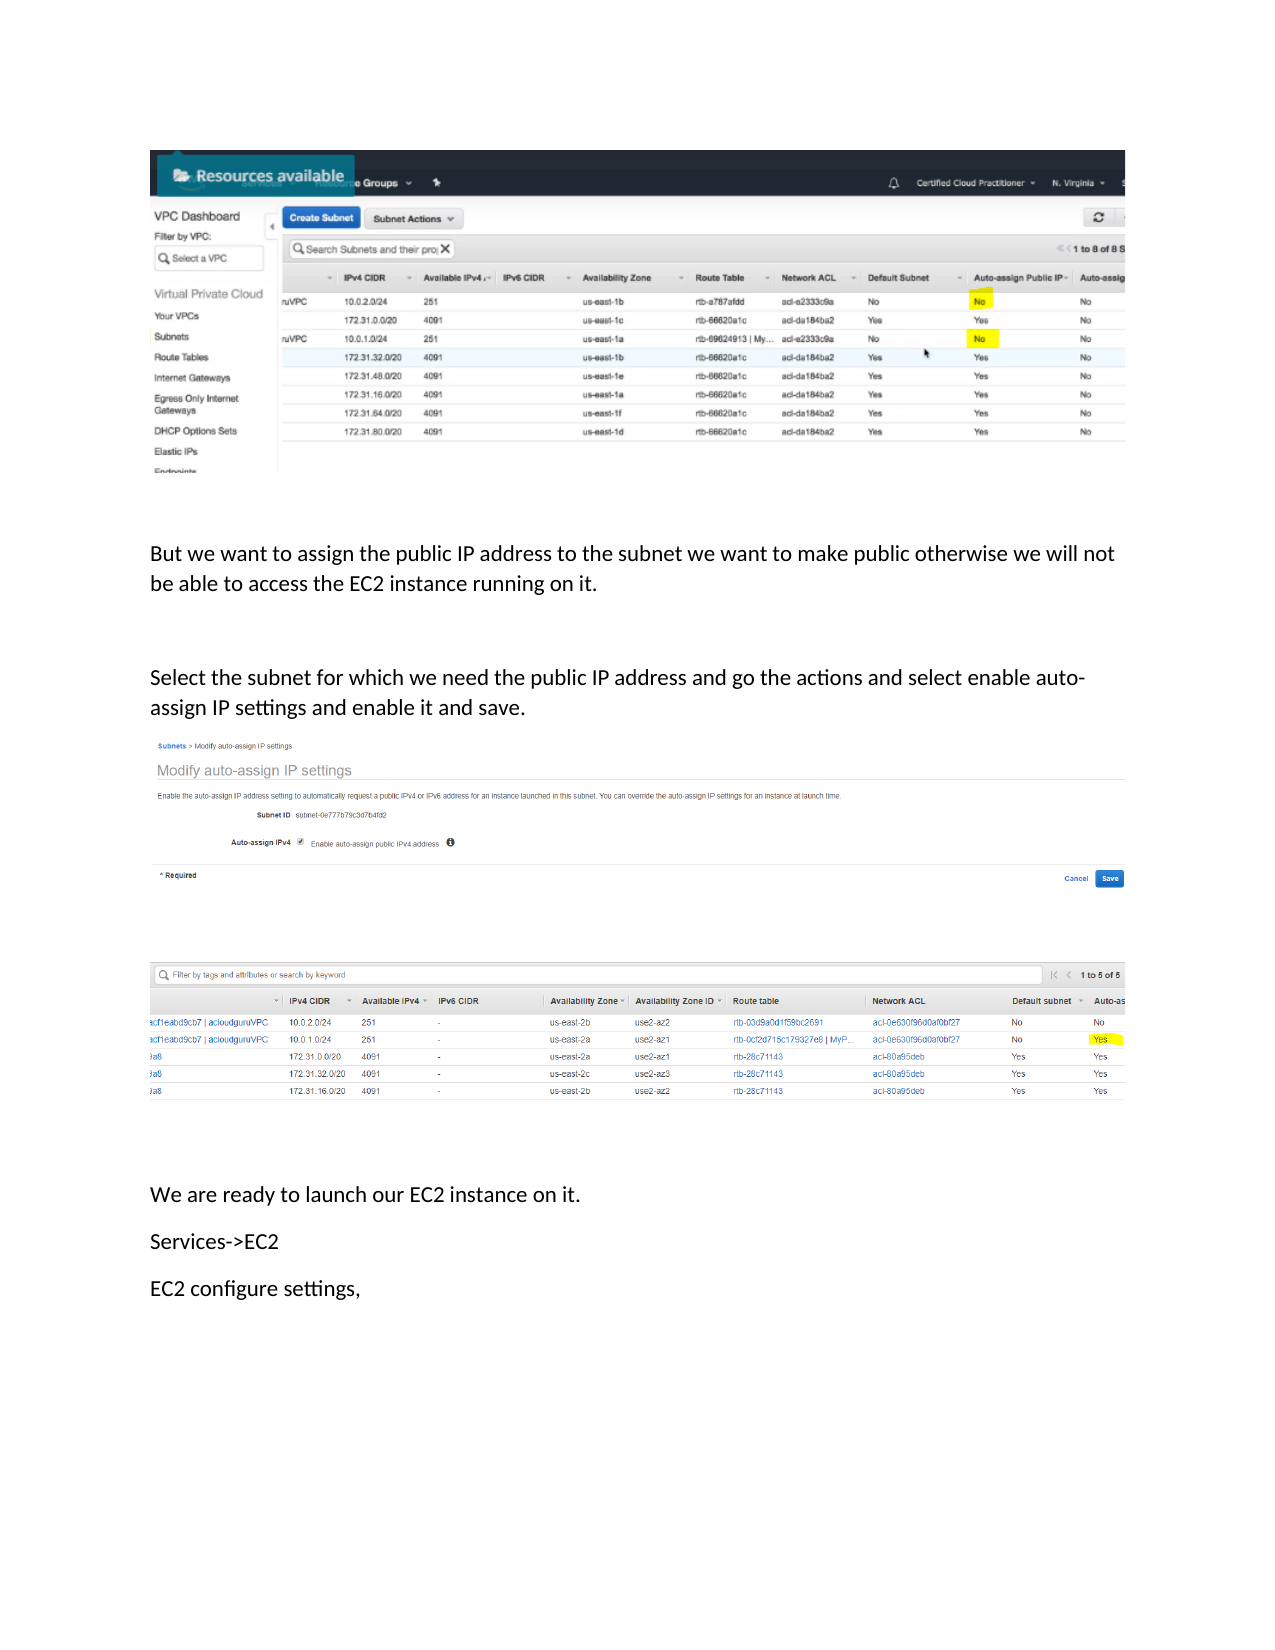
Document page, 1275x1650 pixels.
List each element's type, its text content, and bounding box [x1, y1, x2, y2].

text Services->EC2 [150, 1227, 1125, 1255]
picture [150, 962, 1125, 1115]
picture [150, 739, 1125, 897]
text Select the subnet for which we need the public IP address and go the actions and select enable auto-assign IP settings and enable it and save. [150, 663, 1125, 721]
picture [150, 150, 1125, 473]
text We are ready to launch our EC2 instance on it. [150, 1180, 1125, 1208]
text EC2 configure settings, [150, 1274, 1125, 1302]
text But we want to assign the public IP address to the subnet we want to make public otherwise we will not be able to access the EC2 instance running on it. [150, 539, 1125, 597]
